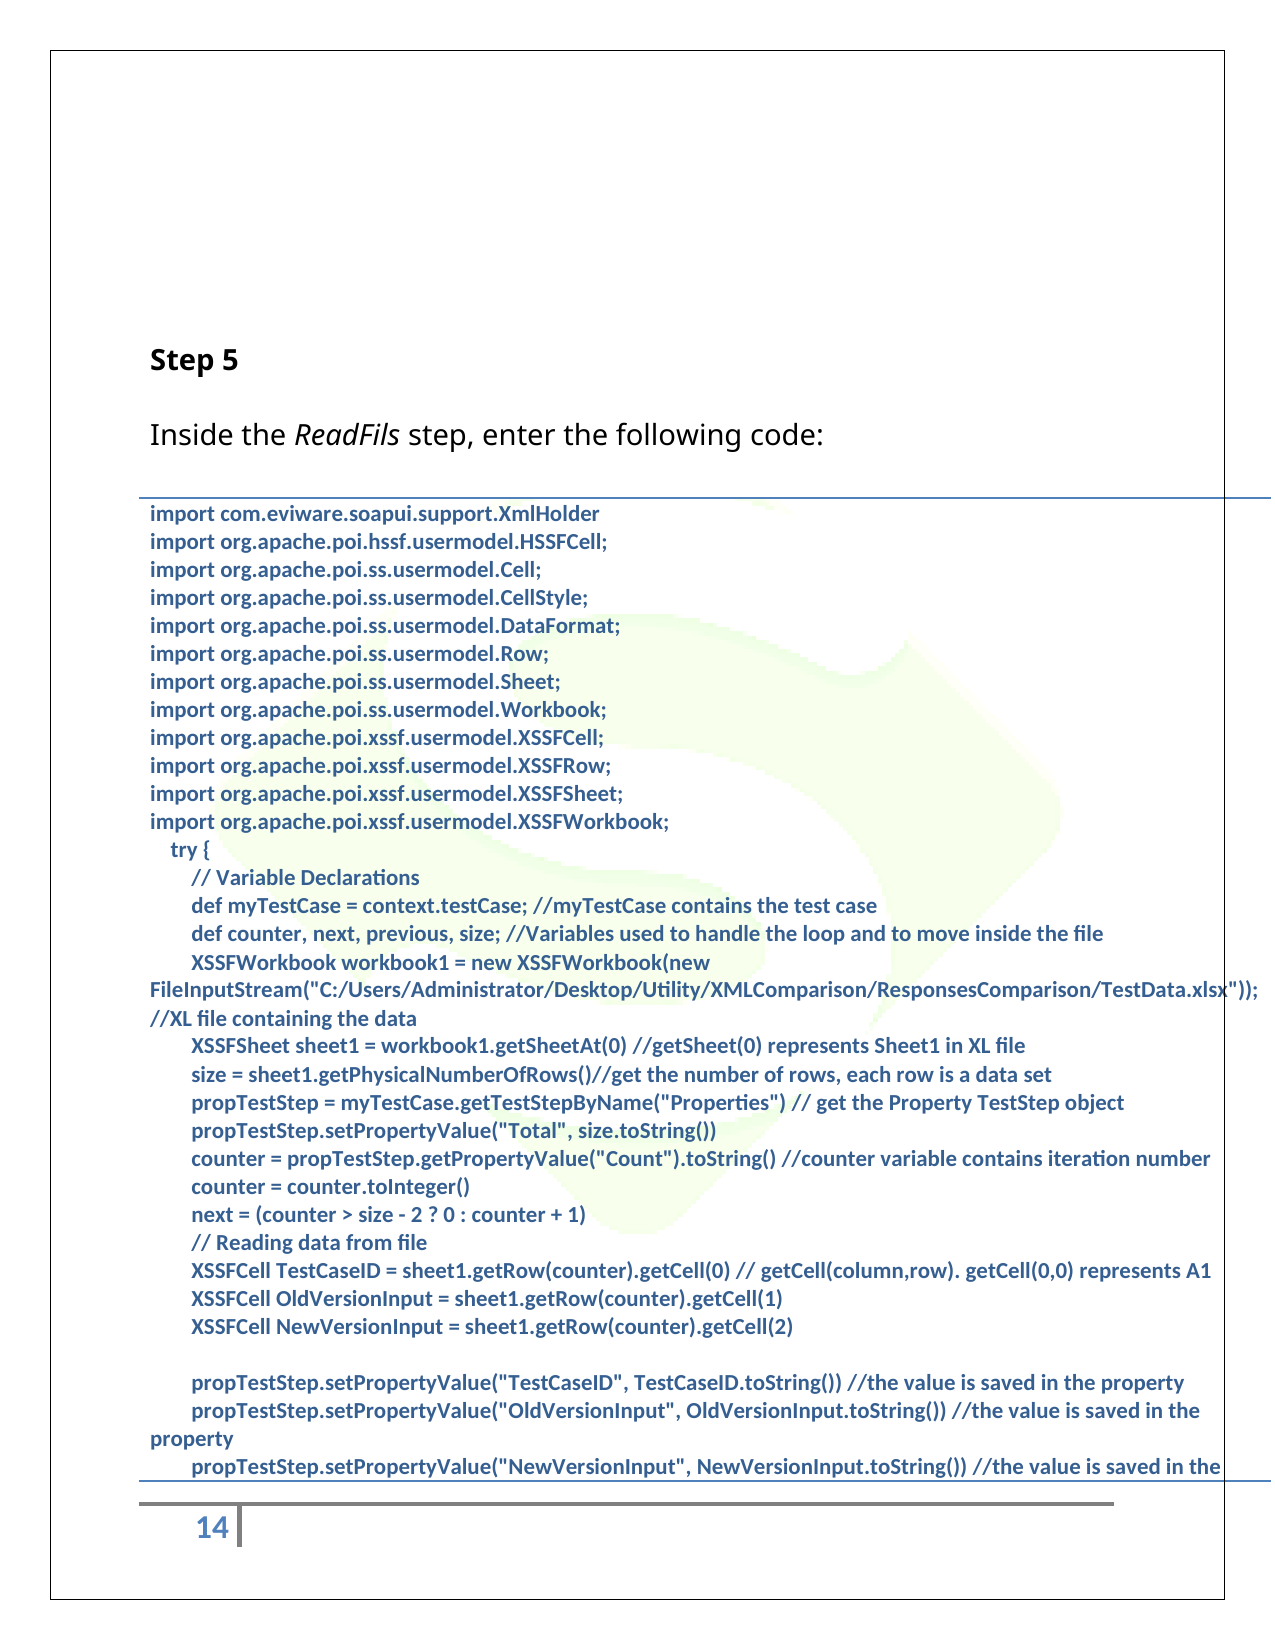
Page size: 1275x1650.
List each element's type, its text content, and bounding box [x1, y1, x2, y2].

text Inside the ReadFils step, enter the following code: [150, 410, 1125, 453]
subtitle Step 5 [150, 339, 1125, 378]
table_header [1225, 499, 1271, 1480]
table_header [139, 499, 1224, 1480]
